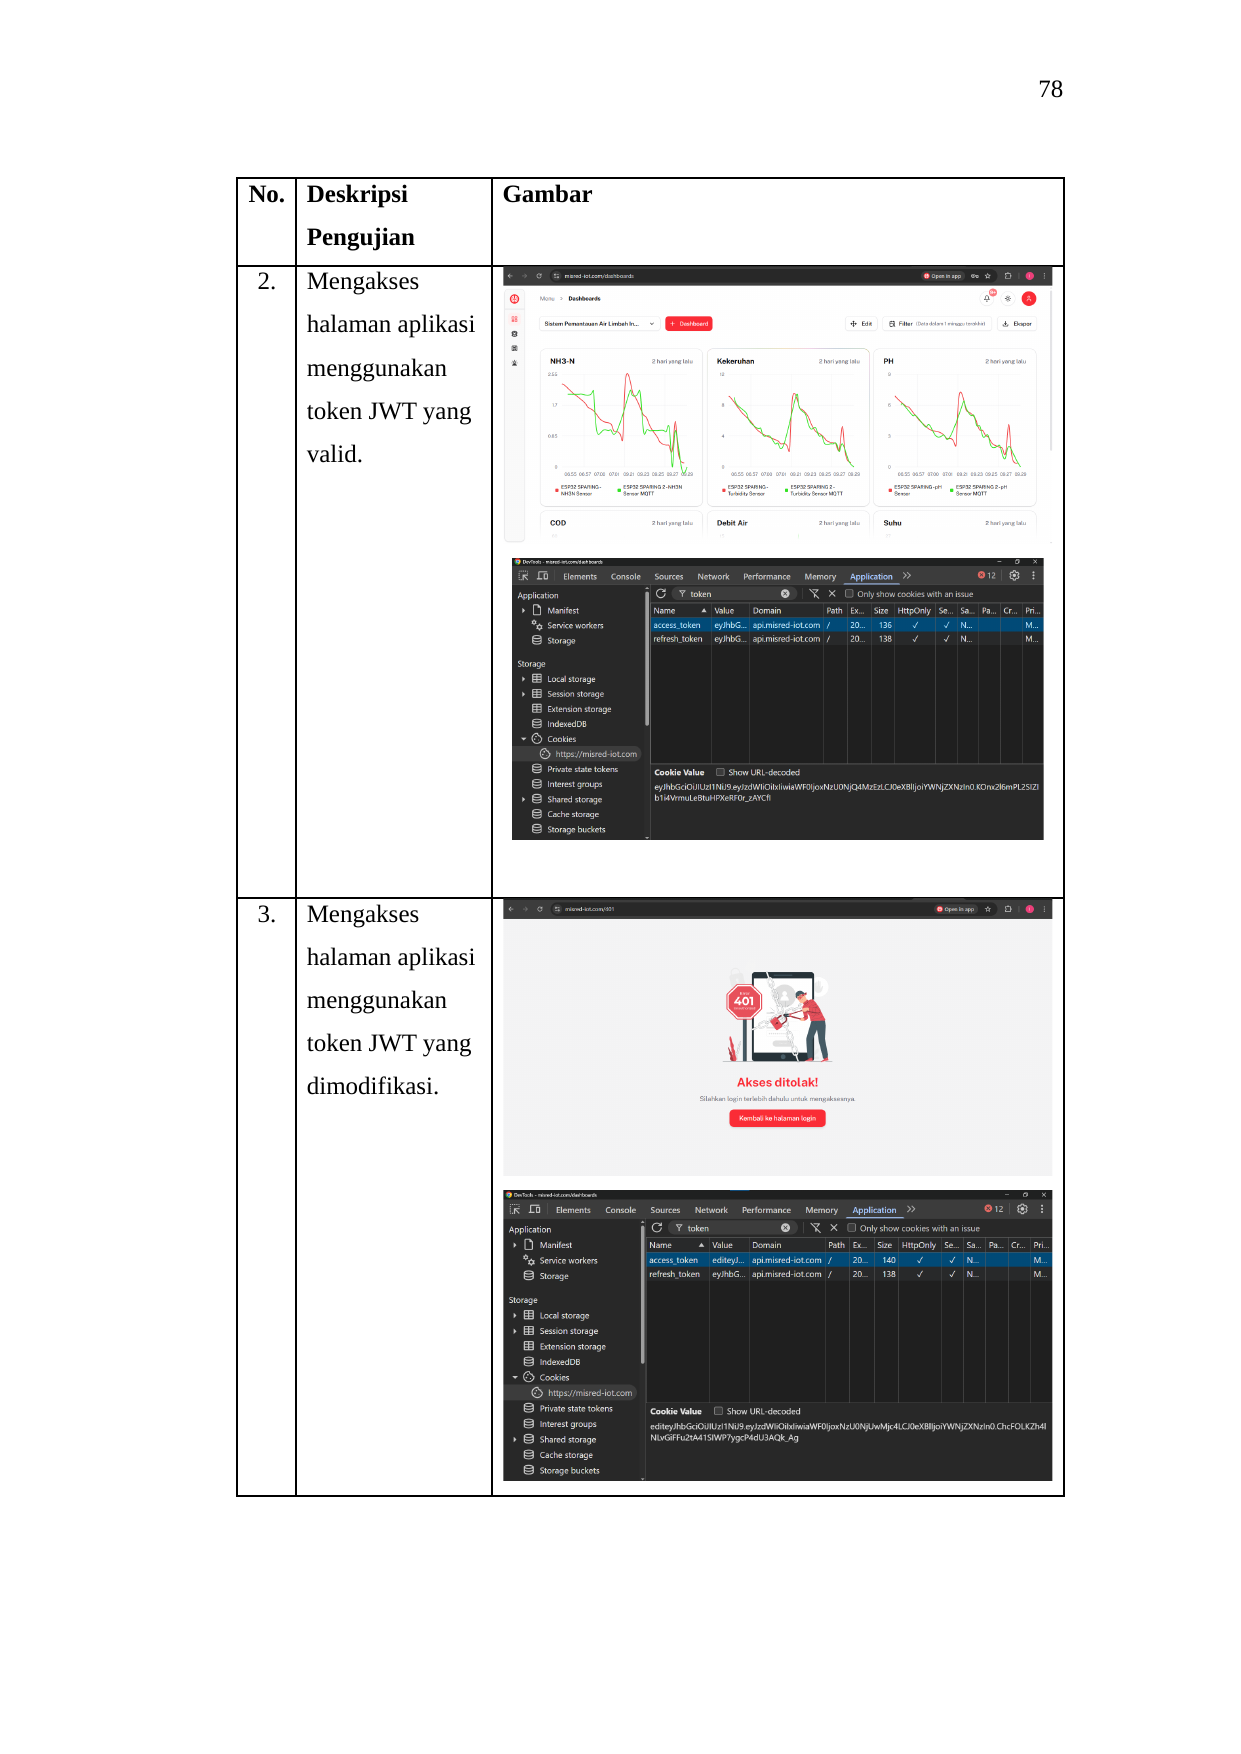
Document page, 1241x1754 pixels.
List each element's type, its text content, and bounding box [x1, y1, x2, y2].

table_header Gambar [493, 179, 1063, 265]
table_header No. [238, 179, 295, 265]
picture [503, 266, 1053, 544]
table_cell [493, 899, 1063, 1495]
picture [503, 1190, 1053, 1481]
table_cell Mengakses halaman aplikasi menggunakan token JWT yang valid. [297, 267, 491, 897]
picture [512, 558, 1044, 840]
table_cell 2. [238, 267, 295, 897]
picture [503, 898, 1053, 1176]
table_header Deskripsi Pengujian [297, 179, 491, 265]
table_cell [493, 267, 1063, 897]
table_cell Mengakses halaman aplikasi menggunakan token JWT yang dimodifikasi. [297, 899, 491, 1495]
table_cell 3. [238, 899, 295, 1495]
